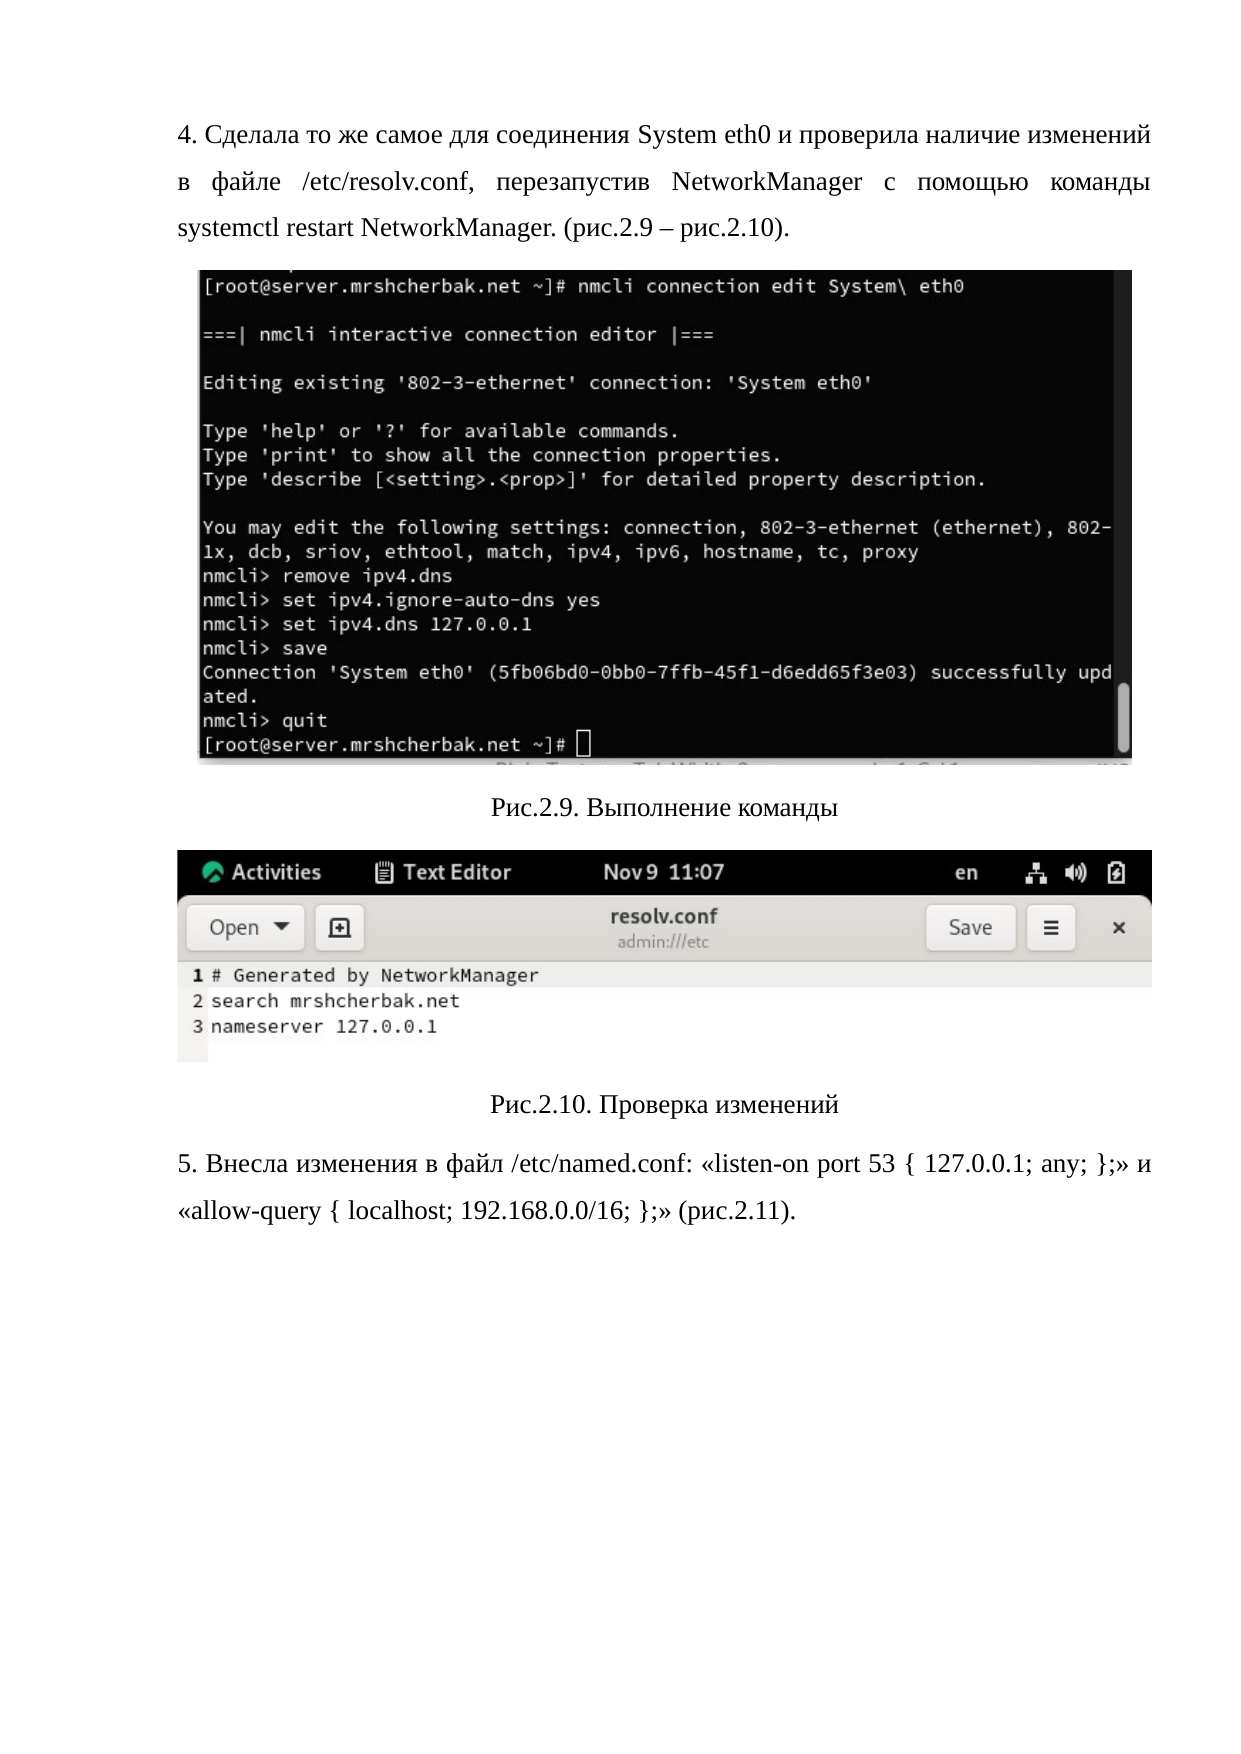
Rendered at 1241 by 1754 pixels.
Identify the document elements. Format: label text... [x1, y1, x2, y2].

text Рис.2.10. Проверка изменений [177, 1088, 1152, 1119]
picture [177, 850, 1152, 1062]
text 5. Внесла изменения в файл /etc/named.conf: «listen-on port 53 { 127.0.0.1; any; };» и «allow-query { localhost; 192.168.0.0/16; };» (рис.2.11). [177, 1147, 1152, 1225]
text Рис.2.9. Выполнение команды [177, 791, 1152, 822]
text 4. Сделала то же самое для соединения System eth0 и проверила наличие изменений в файле /etc/resolv.conf, перезапустив NetworkManager с помощью команды systemctl restart NetworkManager. (рис.2.9 – рис.2.10). [177, 118, 1152, 243]
picture [197, 270, 1132, 765]
